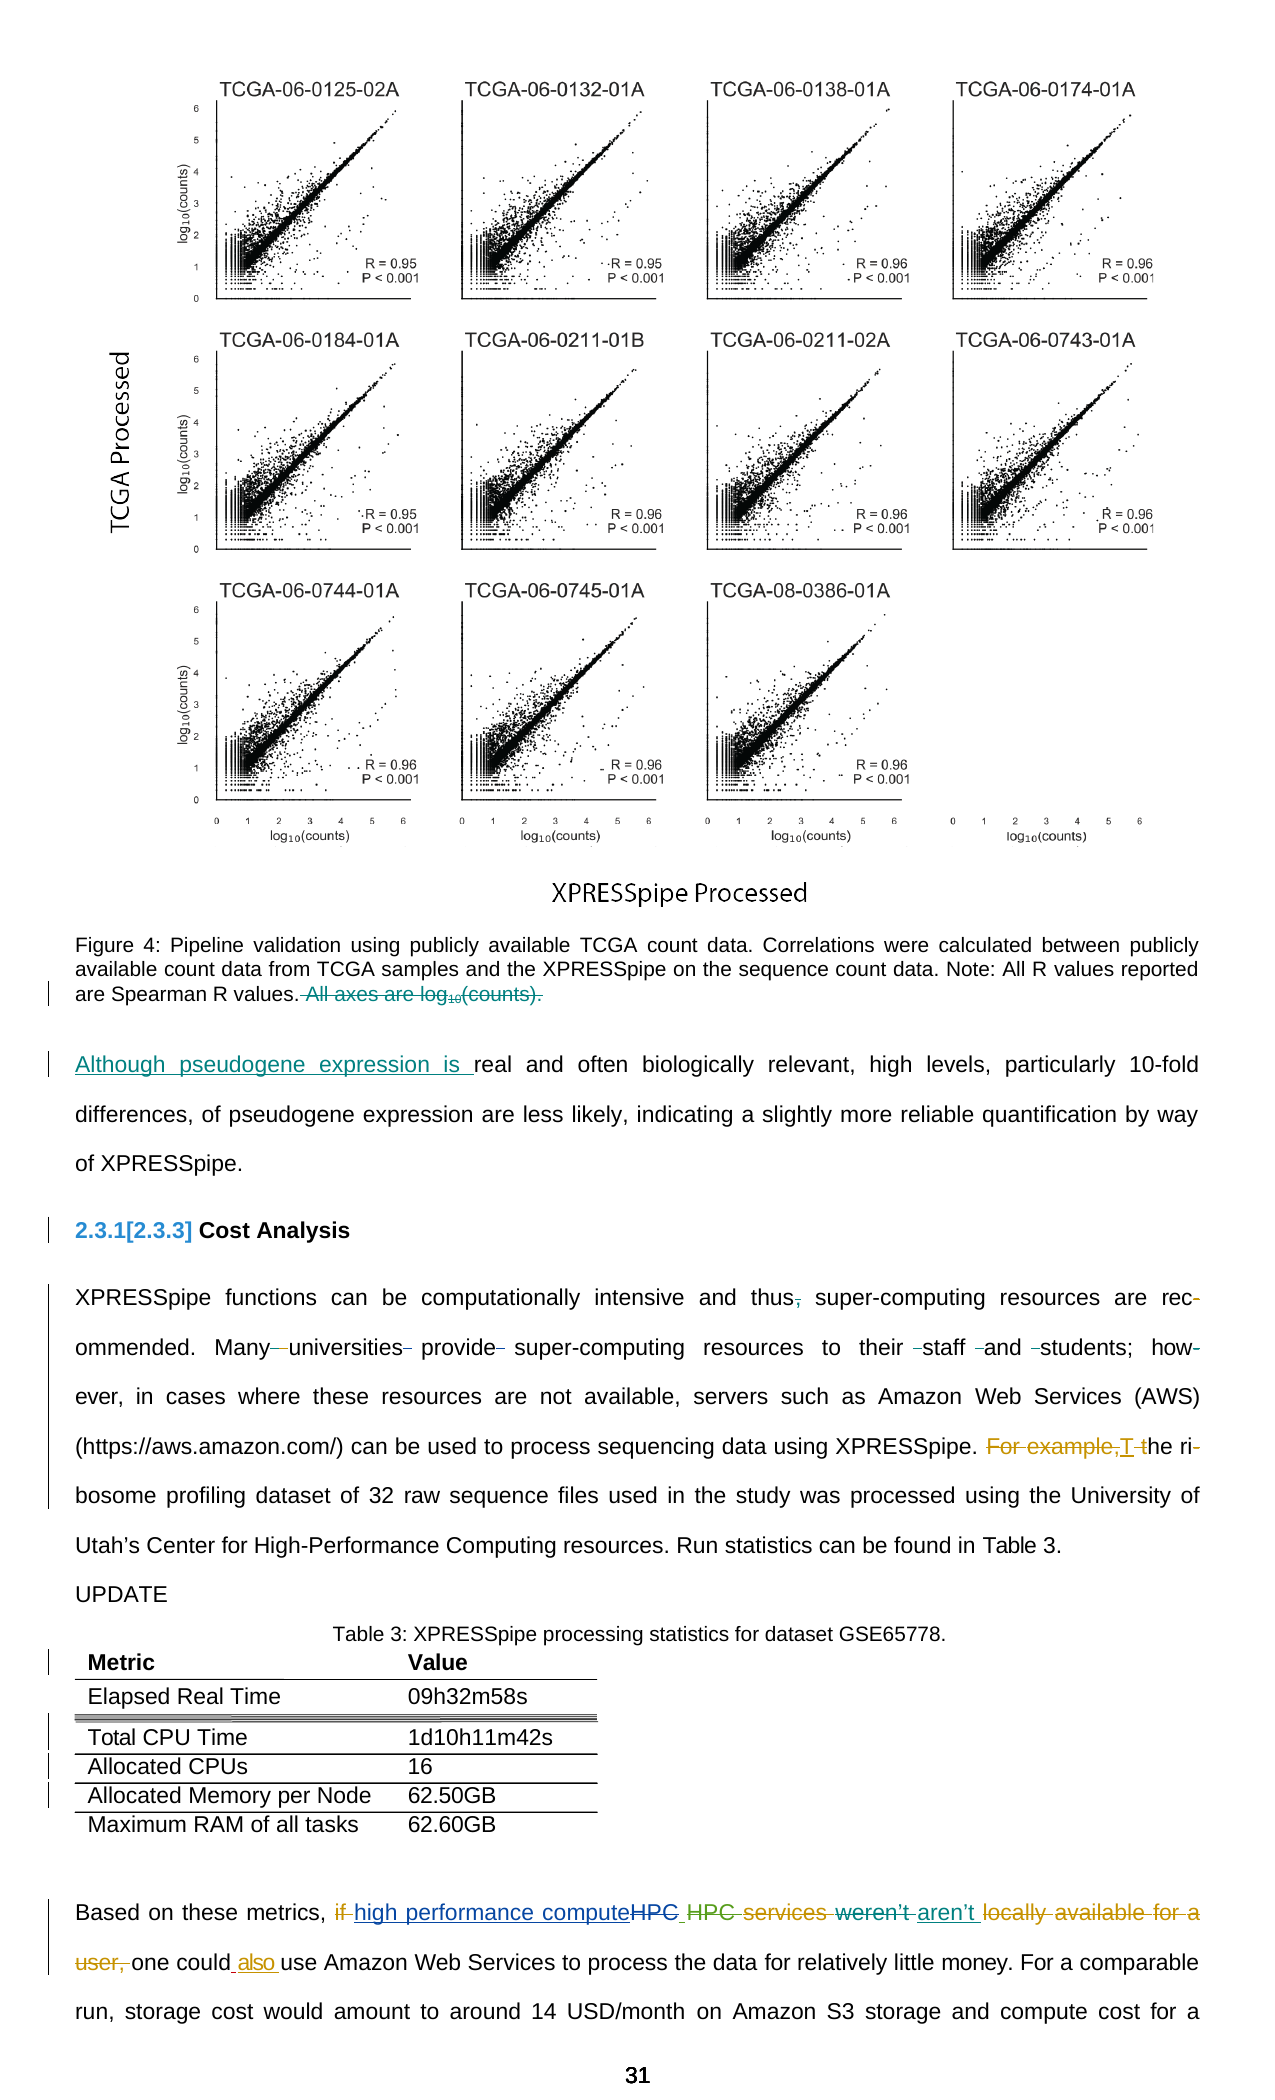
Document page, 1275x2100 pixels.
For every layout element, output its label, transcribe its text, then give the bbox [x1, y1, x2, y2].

text Figure 4: Pipeline validation using publicly available TCGA count data. Correlations were calculated between publicly available count data from TCGA samples and the XPRESSpipe on the sequence count data. Note: All R values reported are Spearman R values. [75, 932, 1200, 1006]
text Table 3: XPRESSpipe processing statistics for dataset GSE65778. [332, 1622, 1221, 1646]
text Allocated CPUs 16 [87, 1753, 1221, 1779]
text UPDATE [75, 1581, 1221, 1607]
picture [109, 81, 1154, 907]
text Elapsed Real Time 09h32m58s [87, 1675, 1221, 1710]
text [75, 1899, 1200, 2025]
subtitle Metric Value [87, 1649, 1221, 1675]
text XPRESSpipe functions can be computationally intensive and thus super-computing resources are recommended. Manyuniversities provide super-computing resources to their staff and students; however, in cases where these resources are not available, servers such as Amazon Web Services (AWS) (https://aws.amazon.com/) can be used to process sequencing data using XPRESSpipe. he ribosome profiling dataset of 32 raw sequence files used in the study was processed using the University of Utah’s Center for High-Performance Computing resources. Run statistics can be found in Table 3. [75, 1284, 1200, 1558]
subtitle Cost Analysis [75, 1217, 1221, 1243]
text Total CPU Time 1d10h11m42s [87, 1724, 1221, 1750]
text real and often biologically relevant, high levels, particularly 10-fold differences, of pseudogene expression are less likely, indicating a slightly more reliable quantification by way of XPRESSpipe. [75, 1051, 1200, 1176]
text Allocated Memory per Node 62.50GB Maximum RAM of all tasks 62.60GB [87, 1784, 498, 1837]
